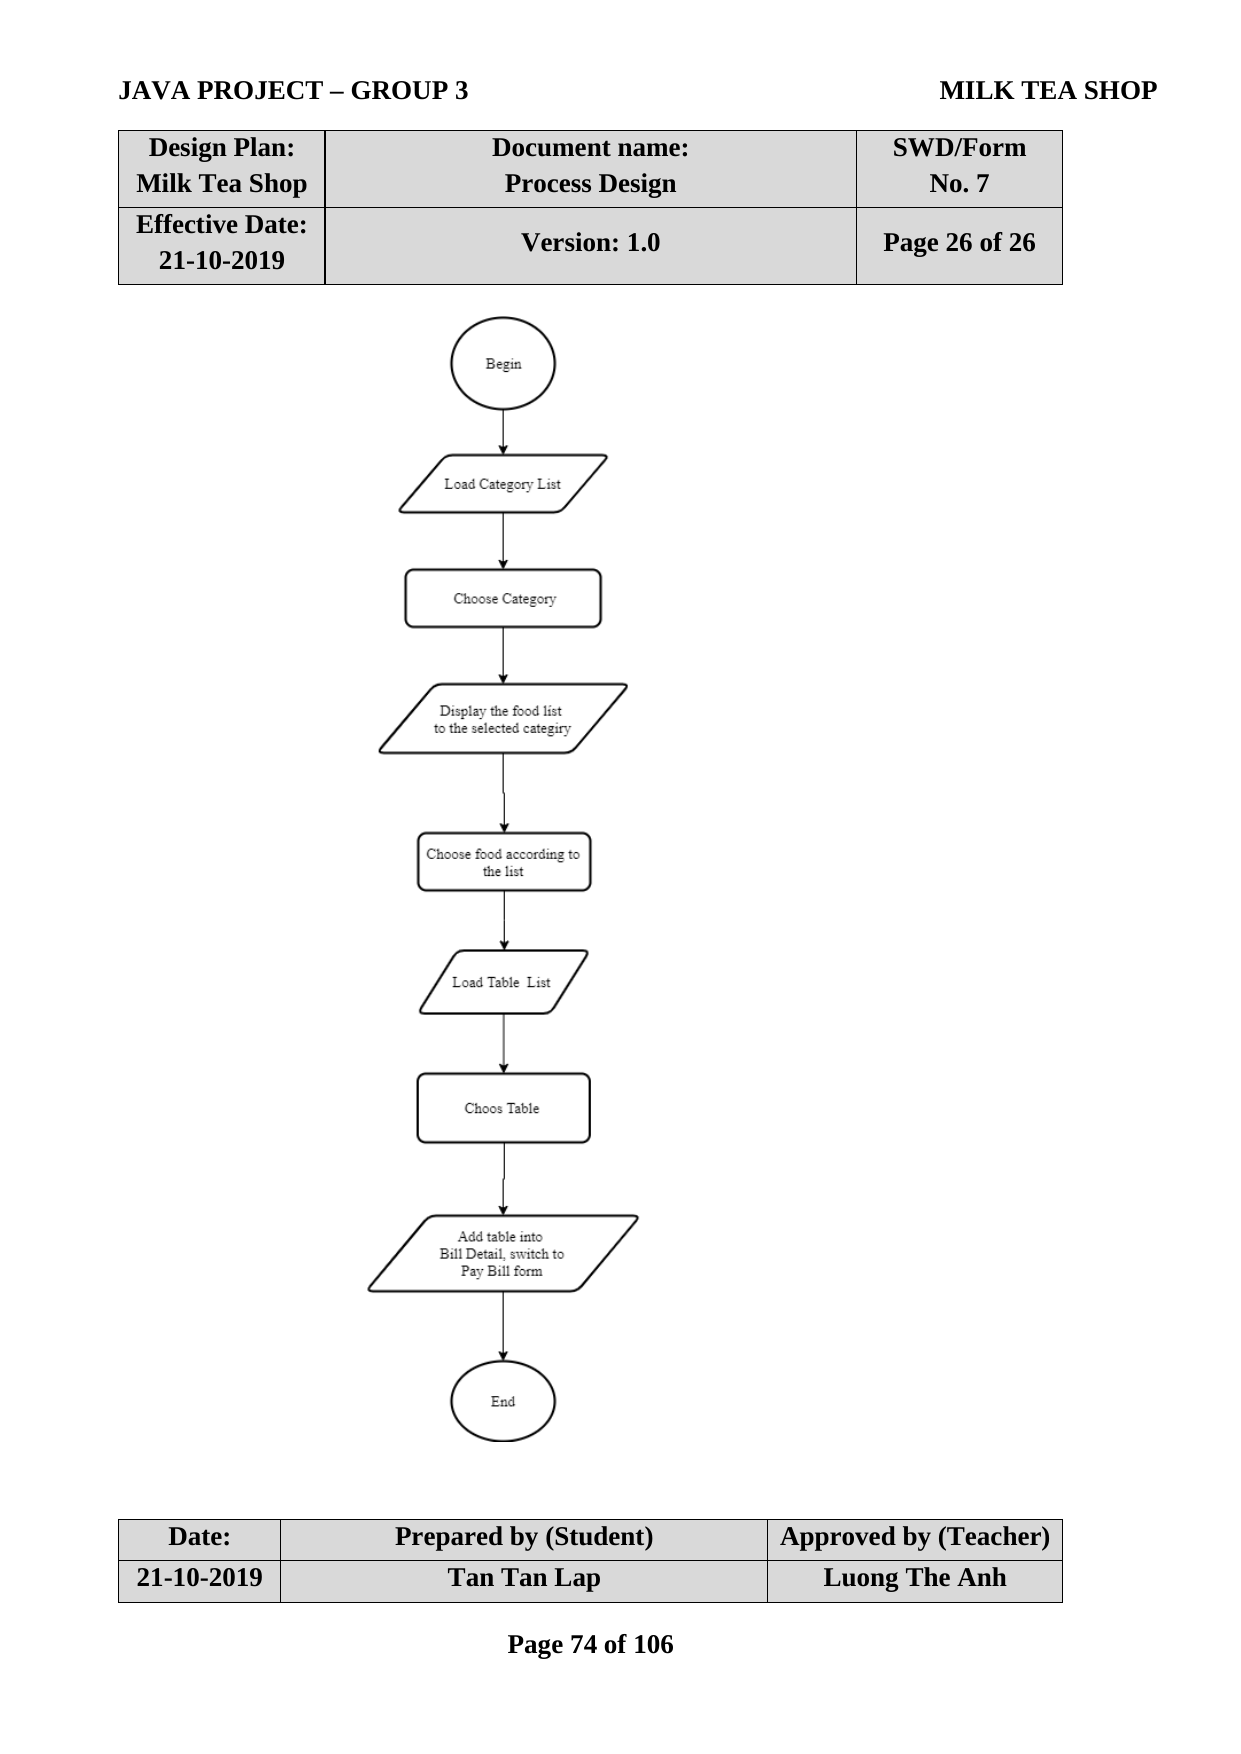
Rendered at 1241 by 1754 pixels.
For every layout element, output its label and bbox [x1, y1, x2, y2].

picture [365, 316, 817, 1442]
